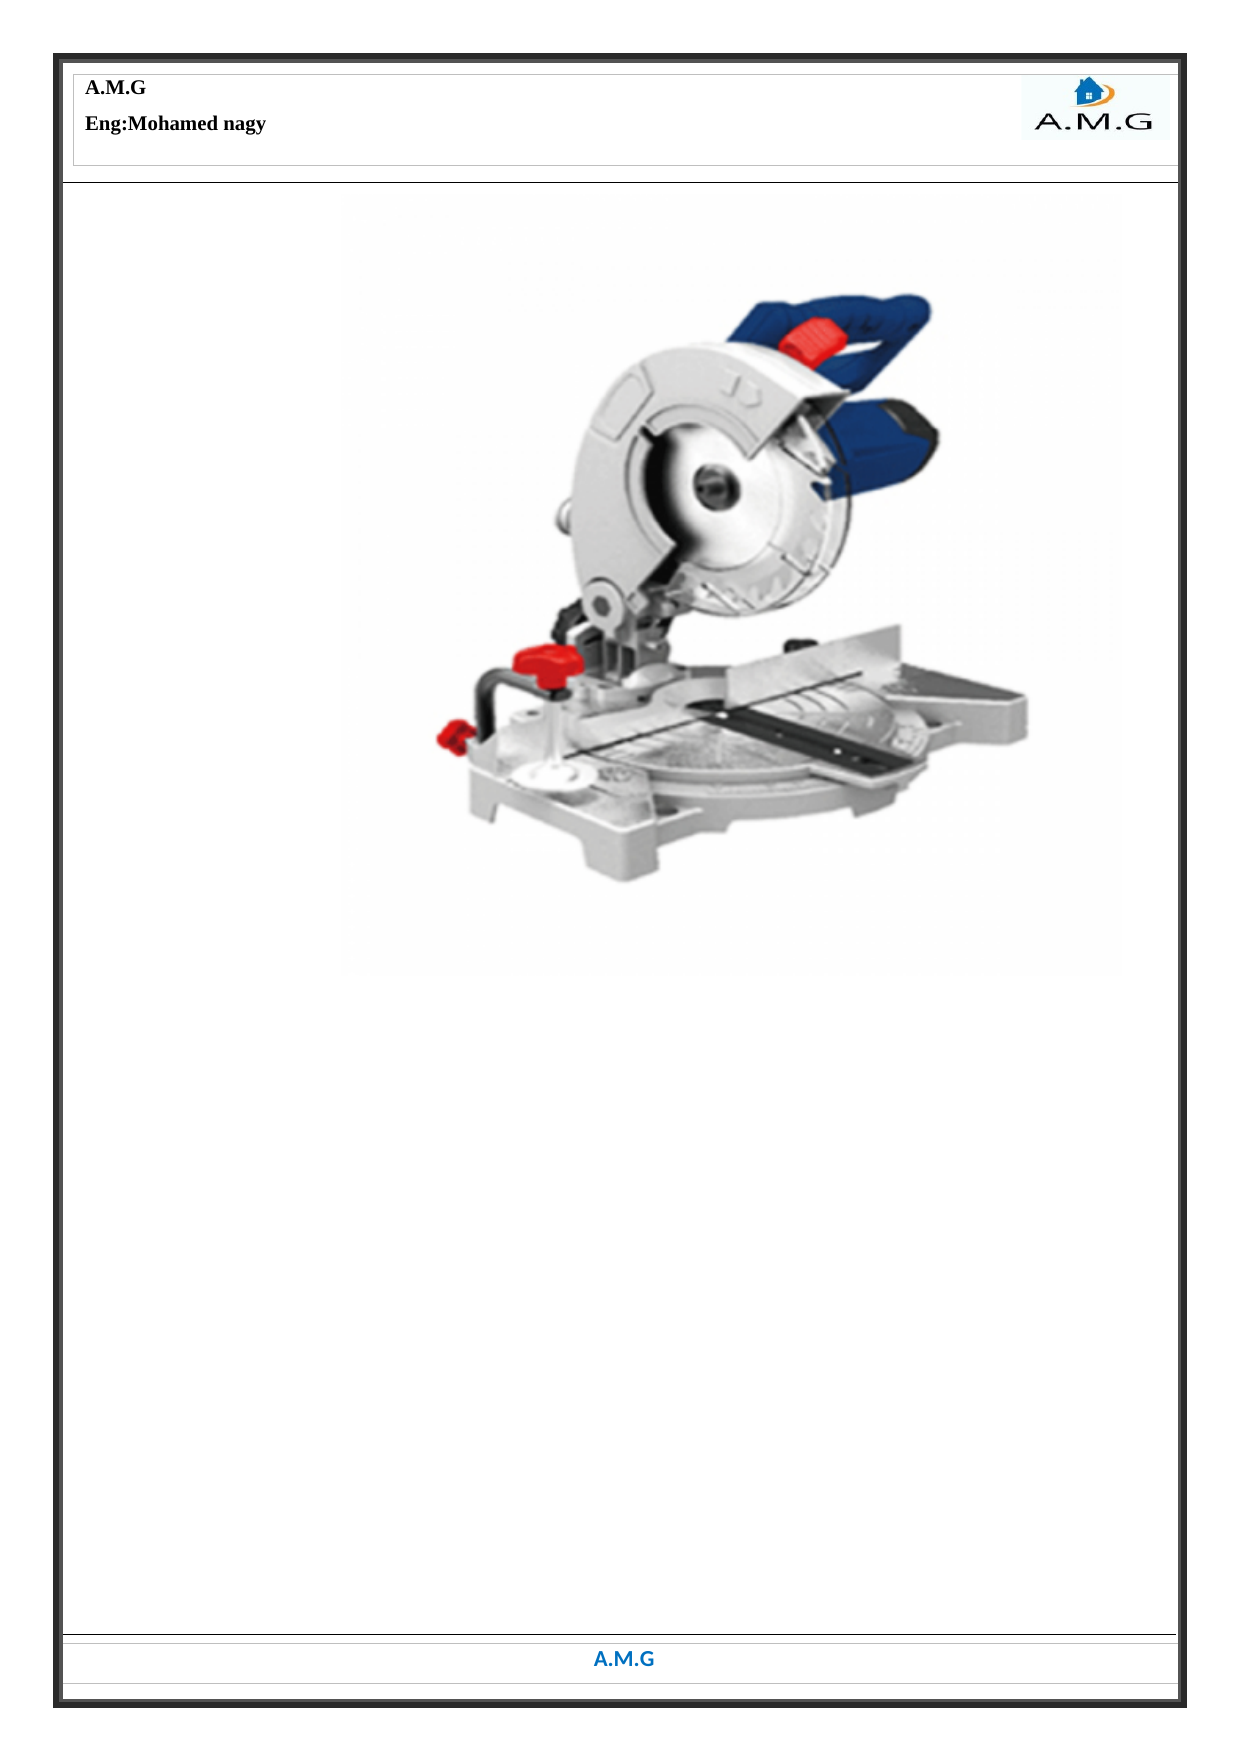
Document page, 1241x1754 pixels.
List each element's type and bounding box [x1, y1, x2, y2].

picture [341, 194, 1123, 976]
picture [1021, 75, 1170, 140]
